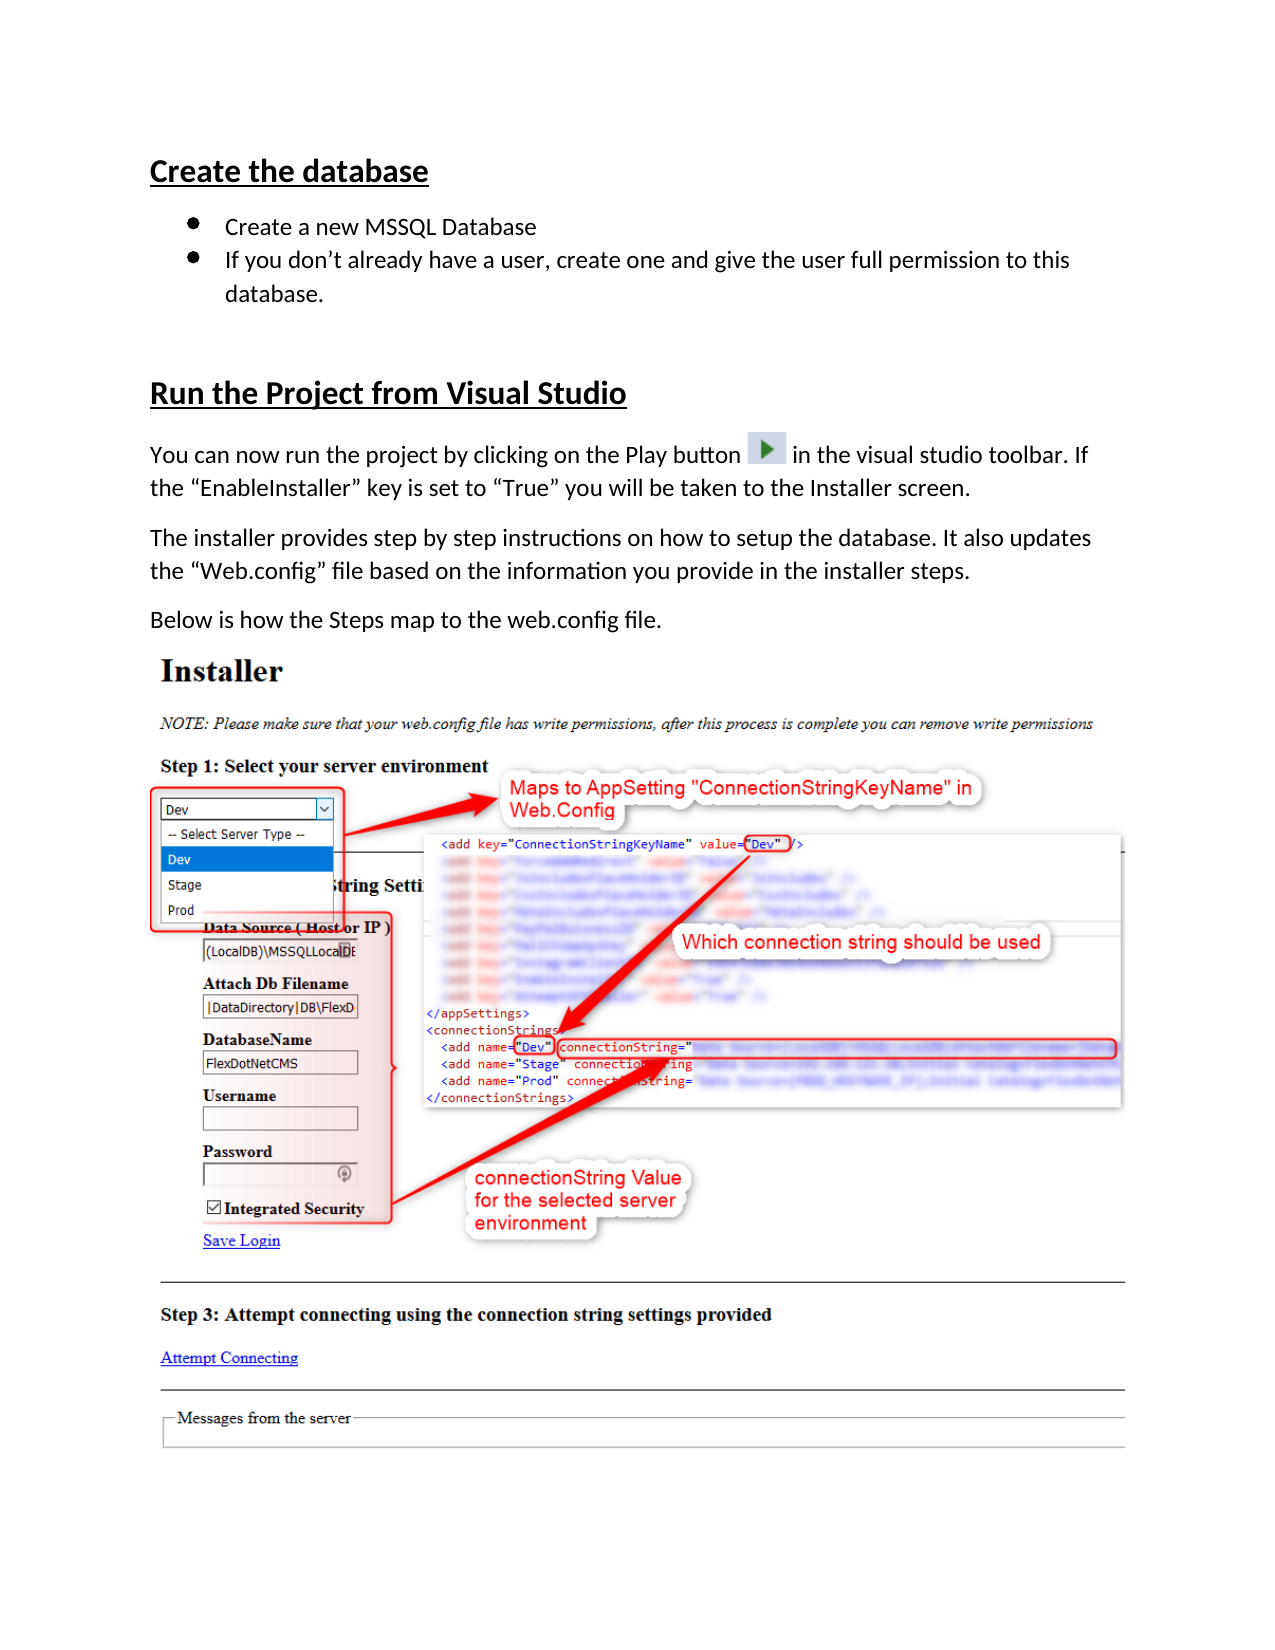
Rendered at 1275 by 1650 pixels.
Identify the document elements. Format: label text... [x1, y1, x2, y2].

text You can now run the project by clicking on the Play button in the visual studio toolbar. If the “EnableInstaller” key is set to “True” you will be taken to the Installer screen. [150, 433, 1125, 503]
text Create the database [150, 150, 1125, 191]
list Create a new MSSQL Database [187, 211, 1125, 242]
list If you don’t already have a user, create one and give the user full permission to this database. [187, 244, 1125, 309]
picture [747, 432, 787, 464]
text Run the Project from Visual Studio [150, 328, 1125, 413]
picture [150, 654, 1125, 1454]
text Below is how the Steps map to the web.config file. [150, 604, 1125, 635]
text The installer provides step by step instructions on how to setup the database. It also updates the “Web.config” file based on the information you provide in the installer steps. [150, 522, 1125, 586]
